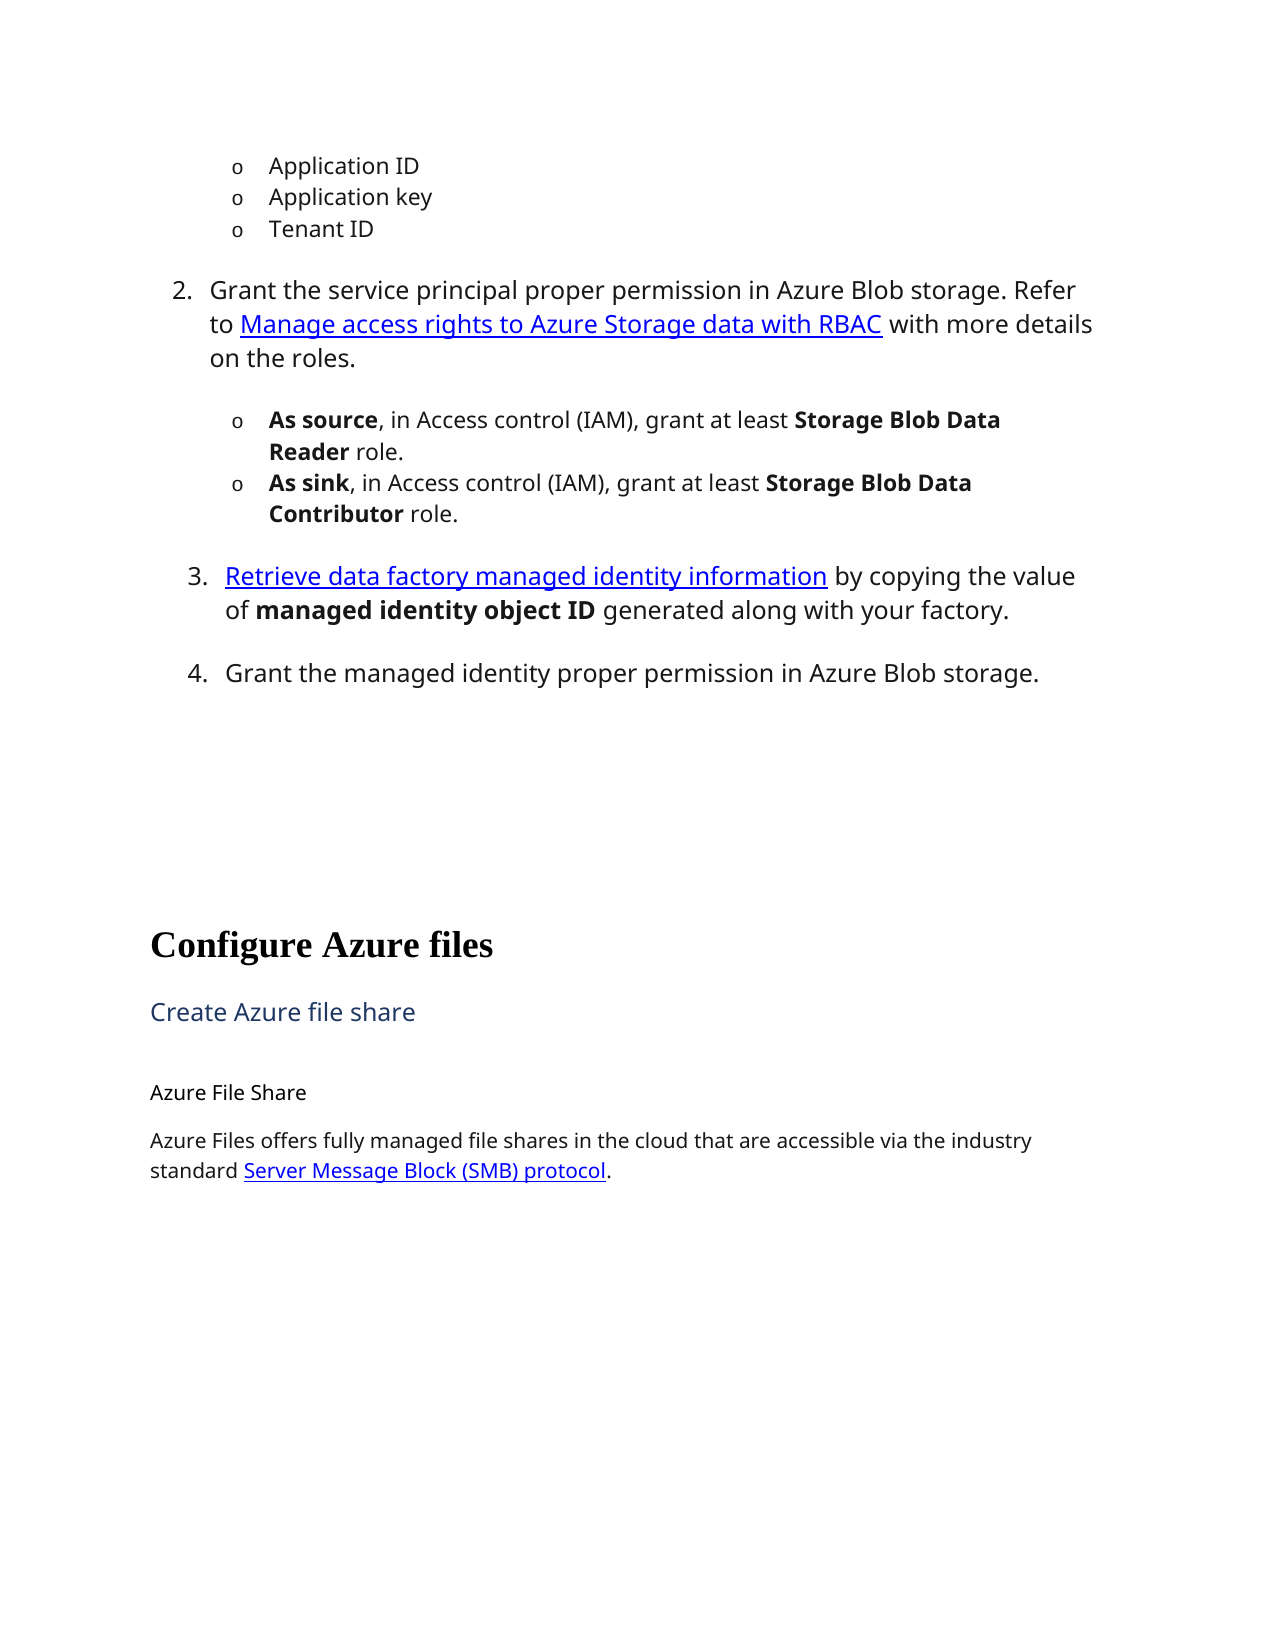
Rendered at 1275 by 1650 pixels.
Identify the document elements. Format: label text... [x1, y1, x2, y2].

subtitle Create Azure file share [150, 995, 1125, 1029]
text Azure File Share [150, 1078, 1125, 1107]
list Application ID [231, 150, 1125, 181]
list Tenant ID [231, 212, 1125, 244]
list Grant the managed identity proper permission in Azure Blob storage. [187, 656, 1125, 690]
text Azure Files offers fully managed file shares in the cloud that are accessible via the industry standard Server Message Block (SMB) protocol. [150, 1126, 1125, 1185]
list Retrieve data factory managed identity information by copying the value of managed identity object ID generated along with your factory. [187, 558, 1125, 627]
subtitle Configure Azure files [150, 922, 1125, 966]
list As sink, in Access control (IAM), grant at least Storage Blob Data Contributor role. [231, 467, 1125, 529]
list Grant the service principal proper permission in Azure Blob storage. Refer to Manage access rights to Azure Storage data with RBAC with more details on the roles. [172, 273, 1125, 375]
list As source, in Access control (IAM), grant at least Storage Blob Data Reader role. [231, 404, 1125, 467]
list Application key [231, 181, 1125, 212]
